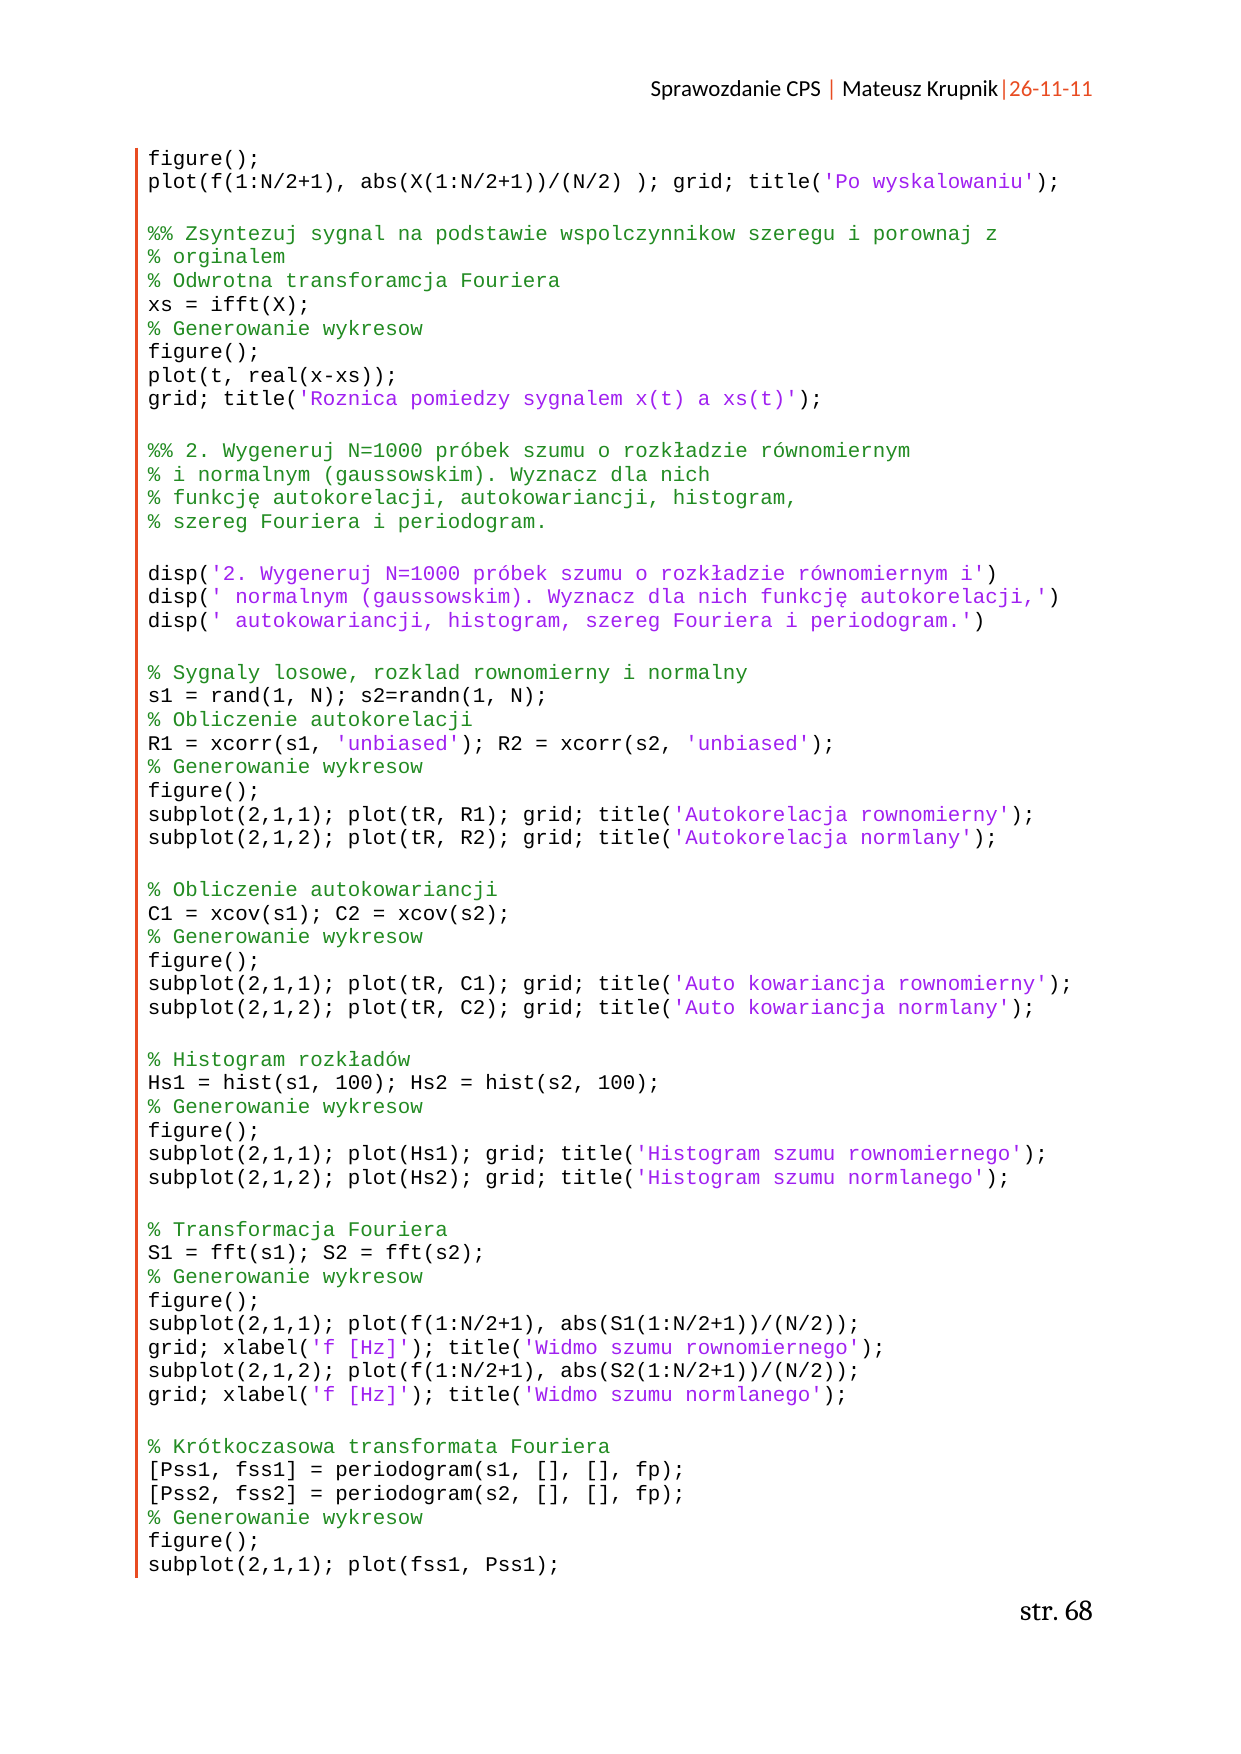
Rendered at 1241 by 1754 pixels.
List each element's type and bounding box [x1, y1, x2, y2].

table_header [138, 148, 1096, 1578]
